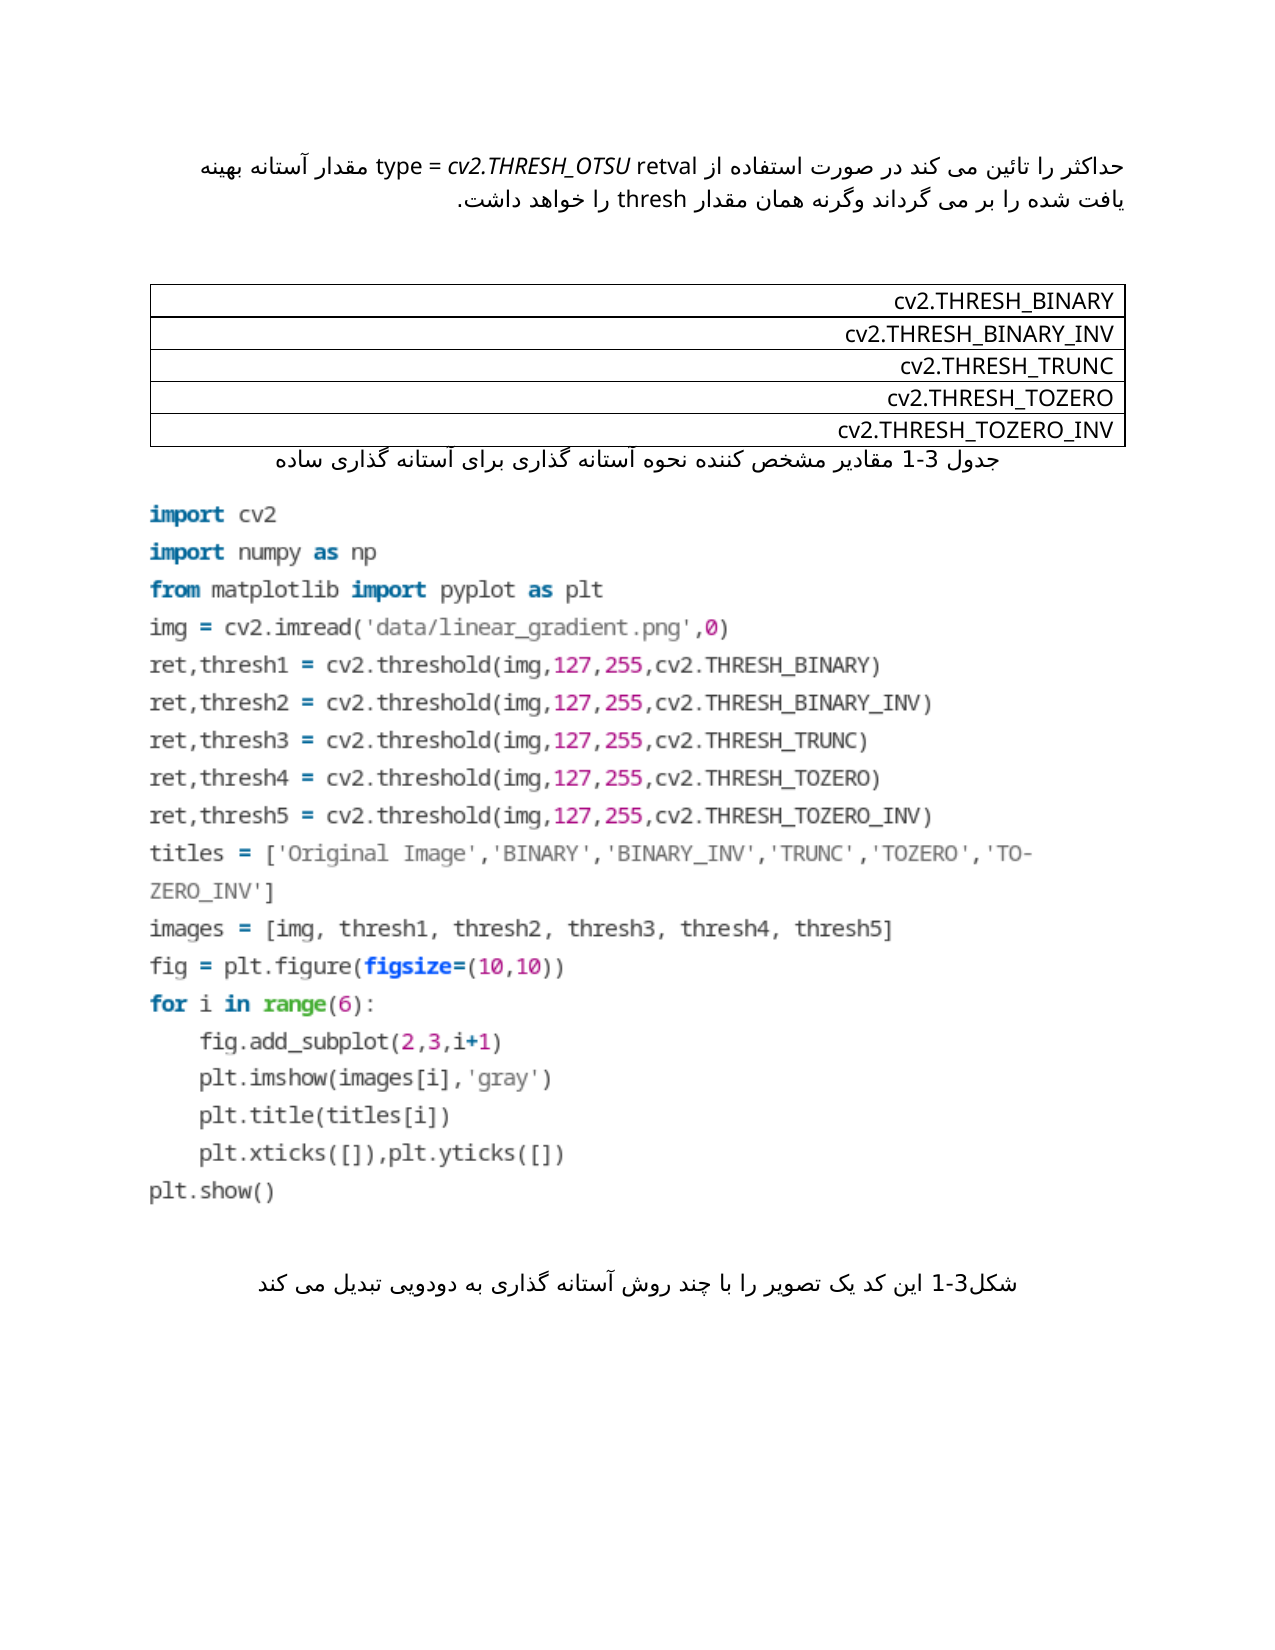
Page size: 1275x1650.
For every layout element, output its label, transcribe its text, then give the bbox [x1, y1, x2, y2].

table_cell cv2.THRESH_TOZERO_INV [151, 414, 1124, 446]
text شکل3-1 این کد یک تصویر را با چند روش آستانه گذاری به دودویی تبدیل می کند [150, 1270, 1125, 1297]
table_cell cv2.THRESH_BINARY_INV [151, 318, 1124, 349]
table_cell cv2.THRESH_TOZERO [151, 382, 1124, 413]
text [150, 150, 1125, 214]
table_cell cv2.THRESH_TRUNC [151, 350, 1124, 381]
table_header cv2.THRESH_BINARY [151, 285, 1124, 316]
text جدول 3-1 مقادیر مشخص کننده نحوه آستانه گذاری برای آستانه گذاری ساده [150, 447, 1125, 473]
